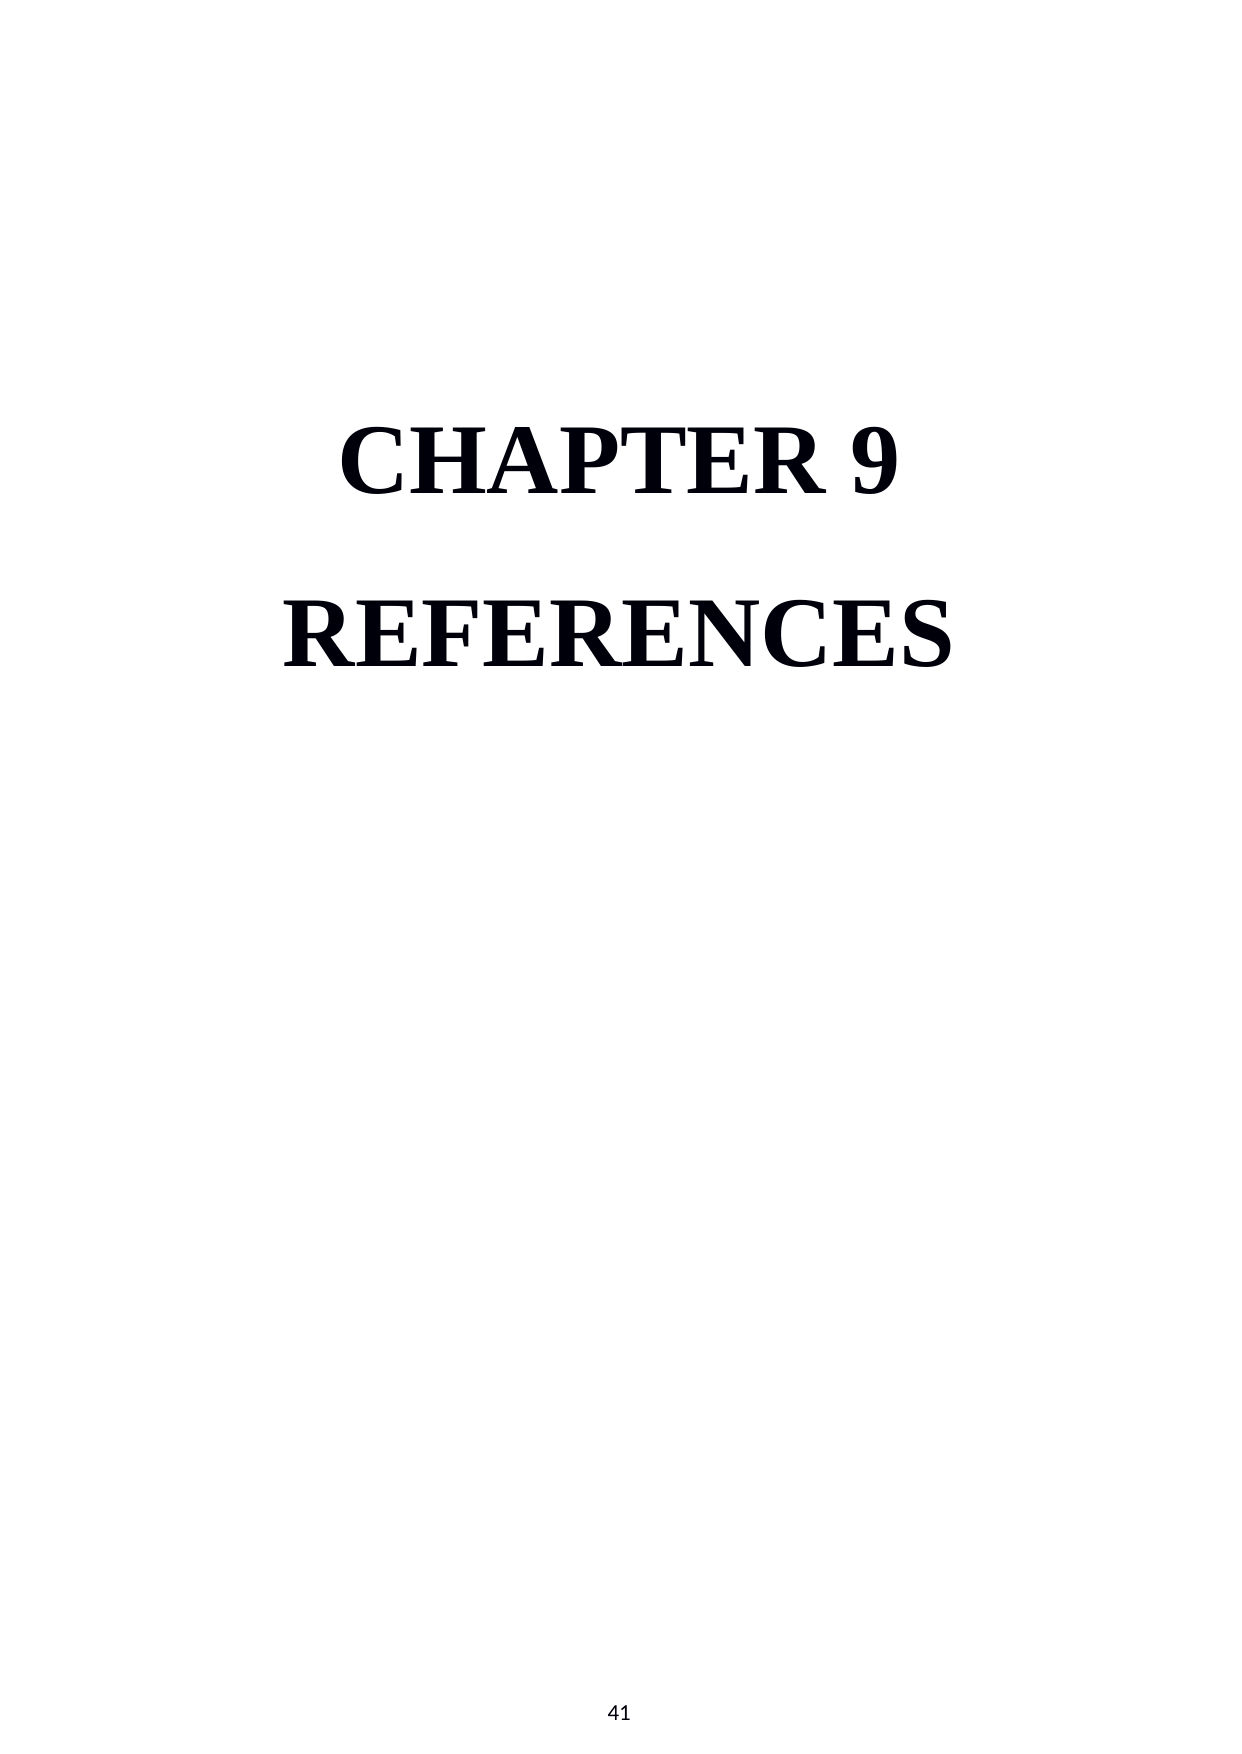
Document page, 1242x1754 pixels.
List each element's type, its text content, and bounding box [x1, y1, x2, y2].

list CHAPTER 9 [139, 400, 1098, 515]
list REFERENCES [139, 573, 1098, 688]
